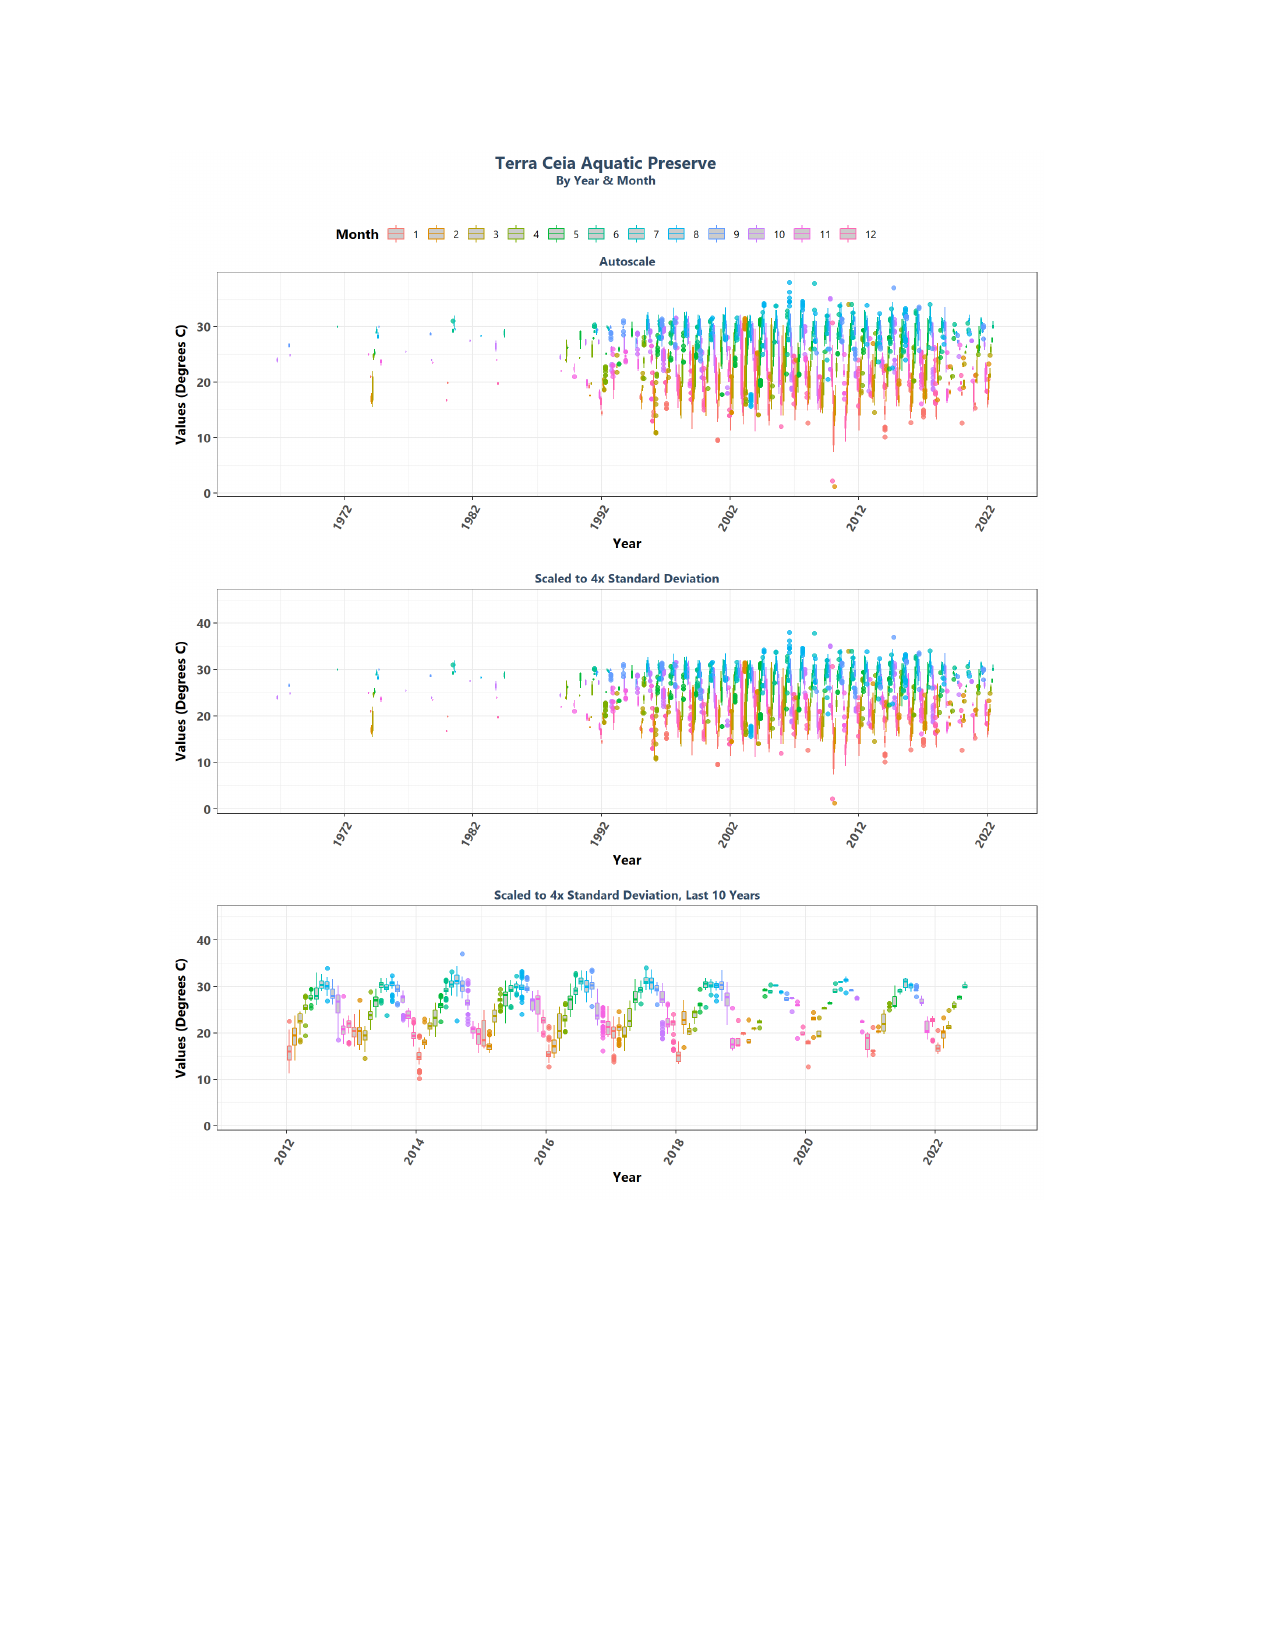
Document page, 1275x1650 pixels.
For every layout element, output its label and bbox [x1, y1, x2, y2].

picture [168, 150, 1044, 1200]
